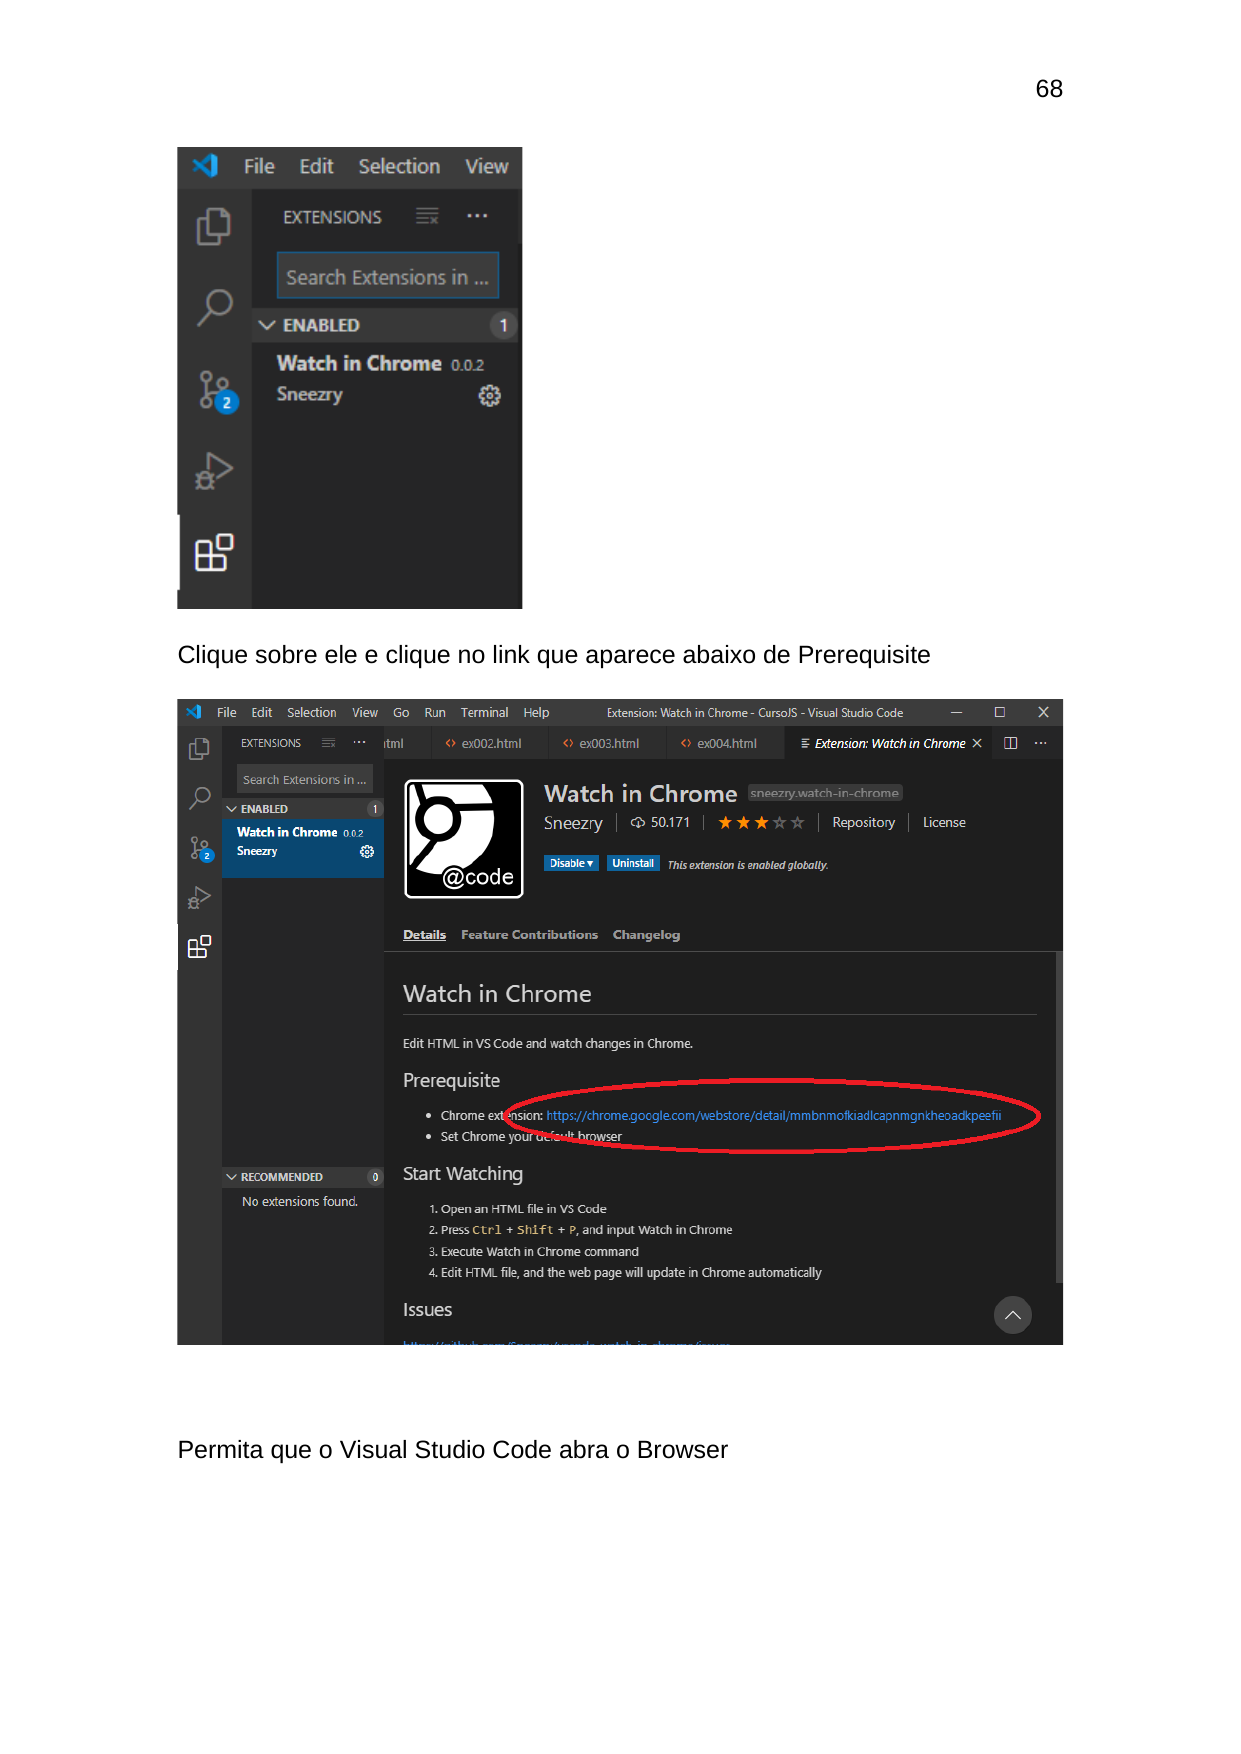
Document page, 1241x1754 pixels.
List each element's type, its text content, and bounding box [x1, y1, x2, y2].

text Permita que o Visual Studio Code abra o Browser [177, 1436, 1063, 1464]
picture [177, 699, 1064, 1345]
text Clique sobre ele e clique no link que aparece abaixo de Prerequisite [177, 639, 1063, 668]
